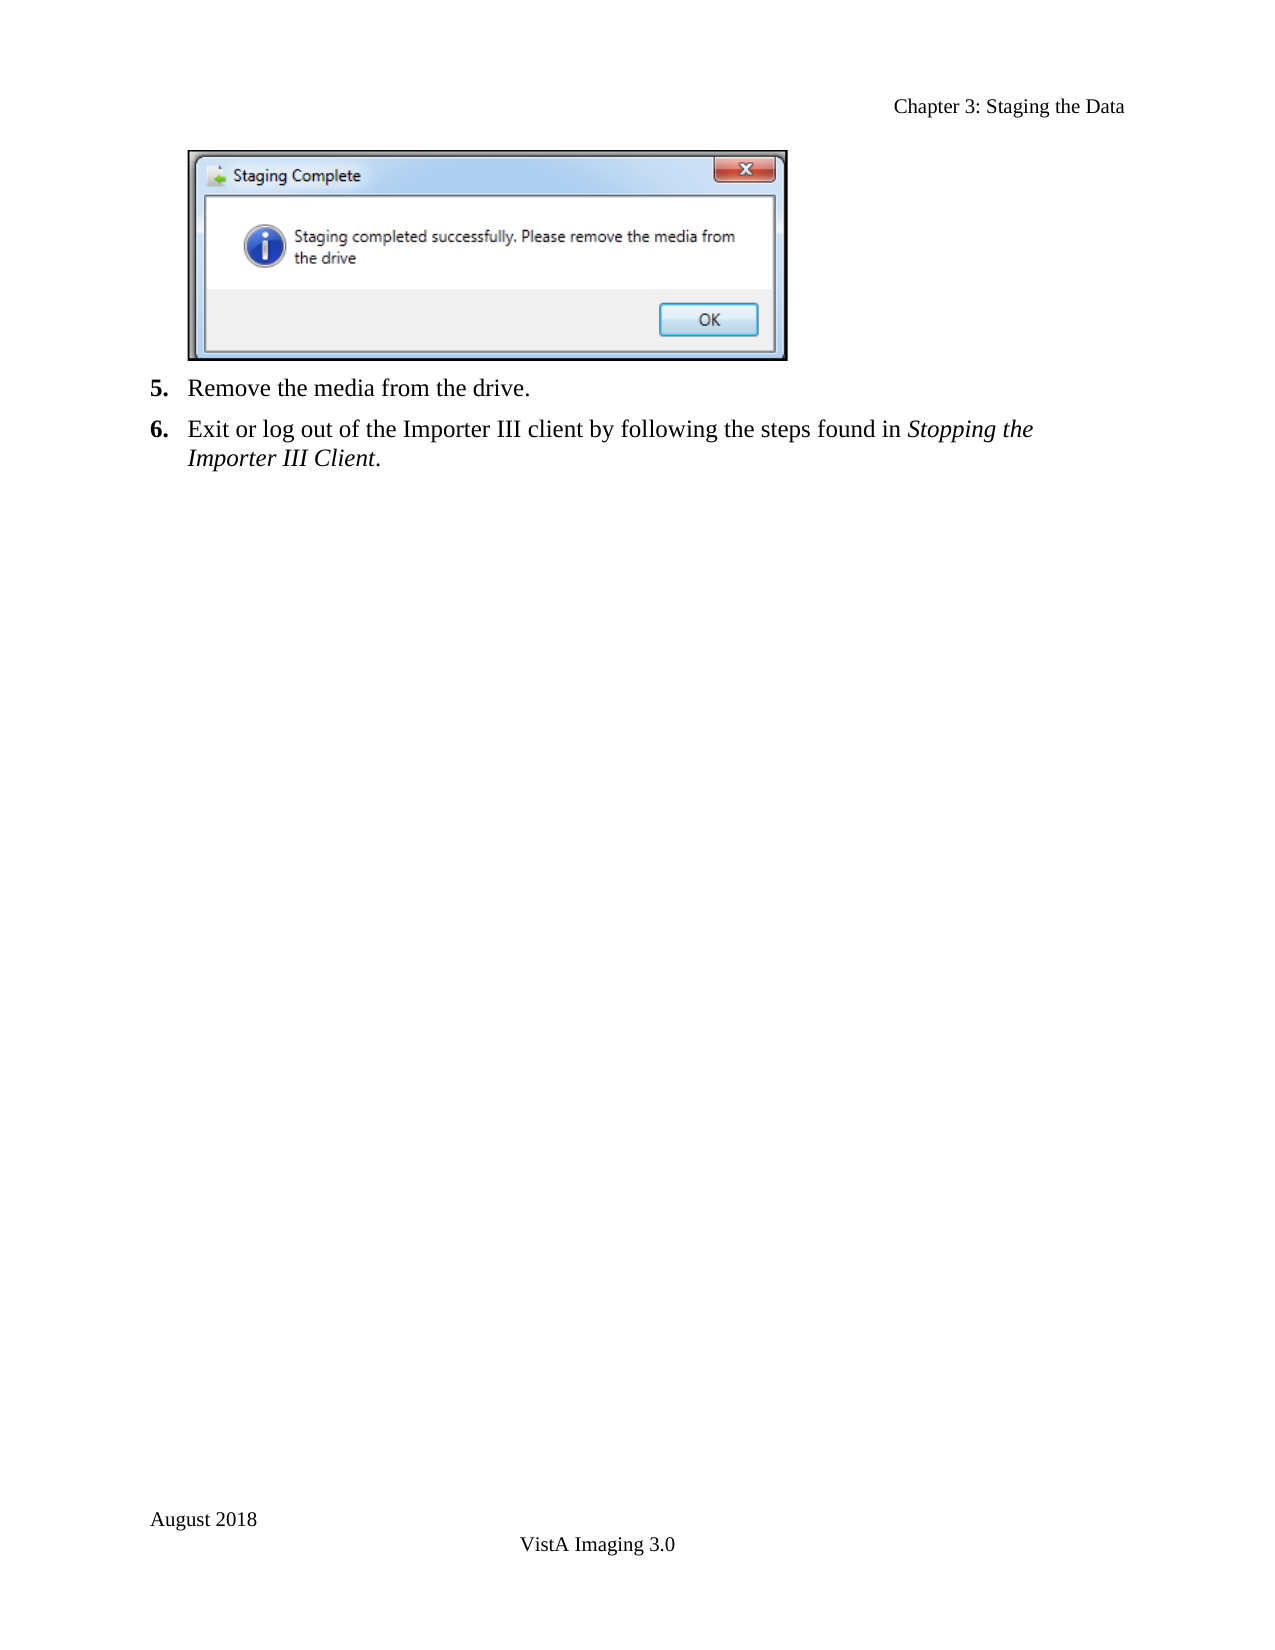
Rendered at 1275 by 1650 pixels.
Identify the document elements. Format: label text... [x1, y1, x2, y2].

picture [187, 150, 788, 361]
list Remove the media from the drive. [150, 373, 1125, 402]
list Exit or log out of the Importer III client by following the steps found in Stopping the Importer III Client. [150, 414, 1125, 472]
